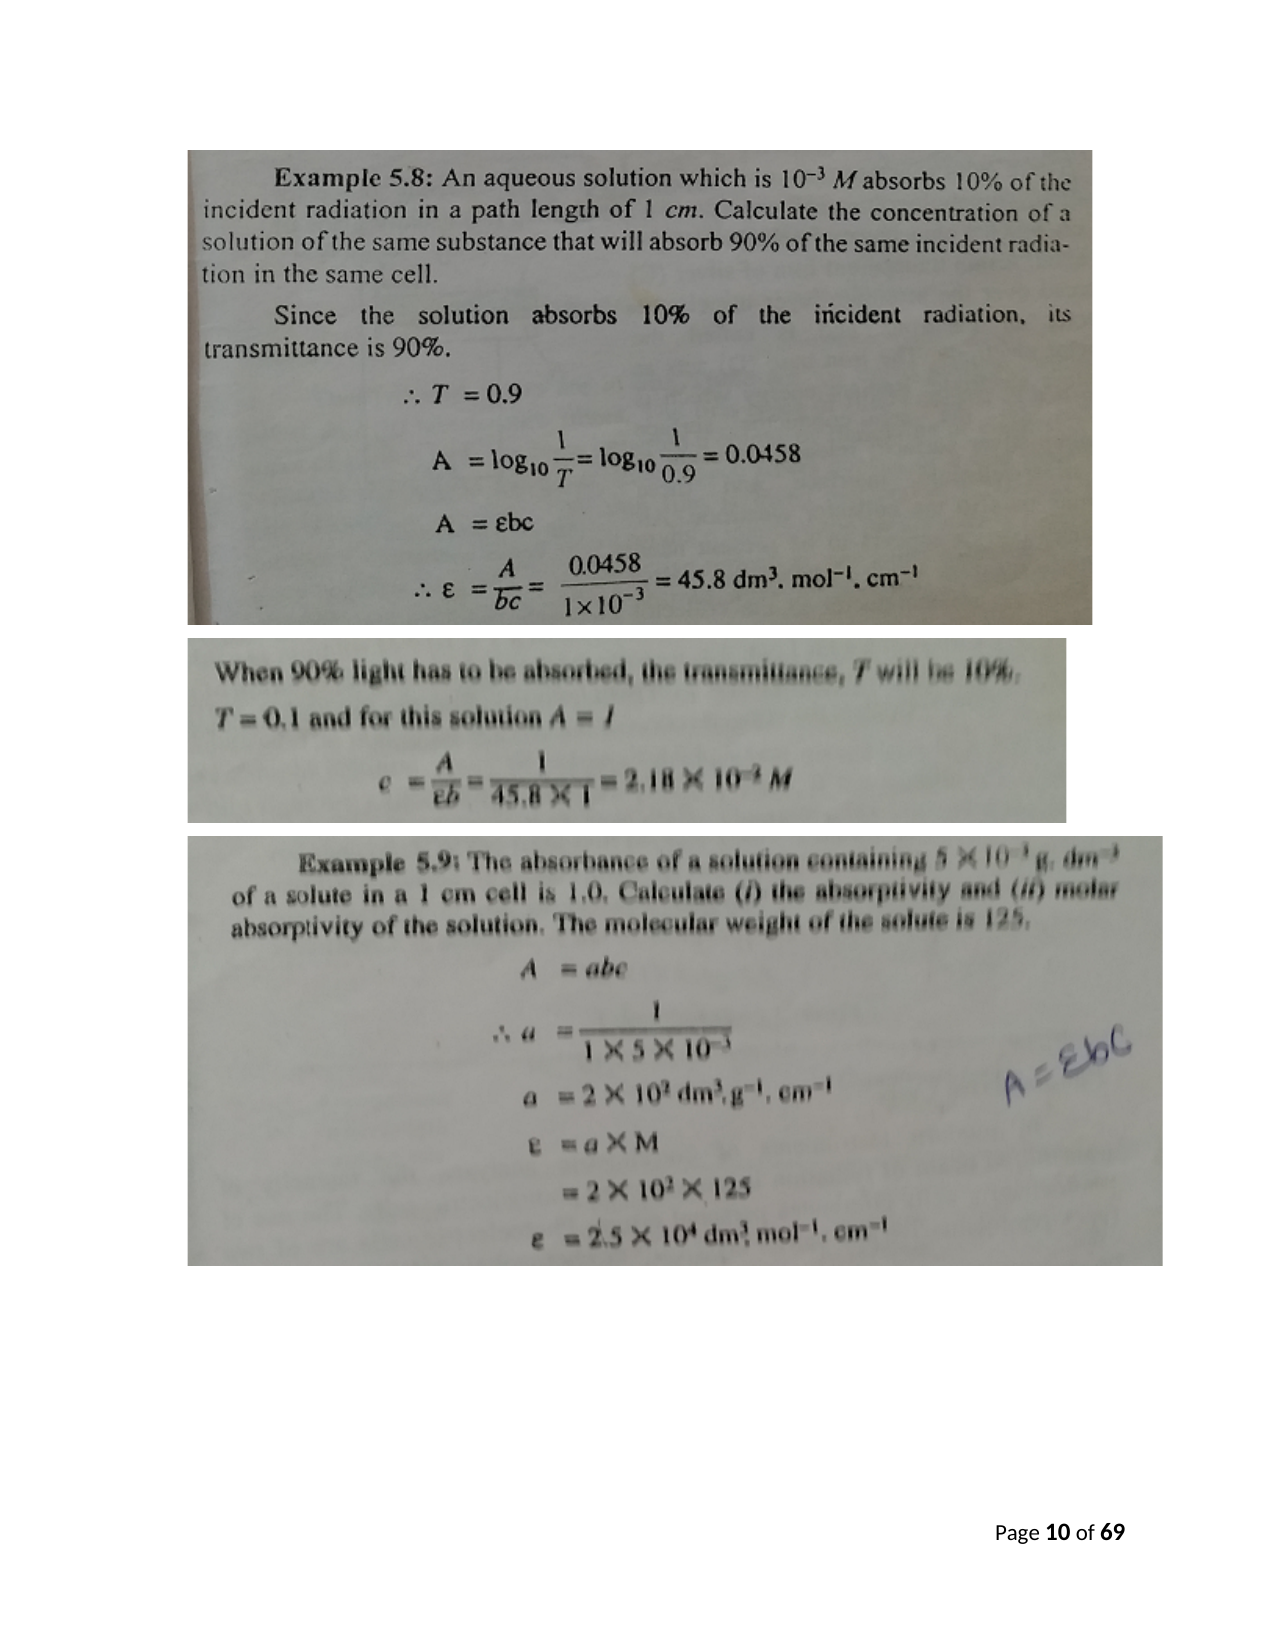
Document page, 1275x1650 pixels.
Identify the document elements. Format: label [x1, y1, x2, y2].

picture [187, 150, 1093, 625]
picture [187, 638, 1067, 823]
picture [187, 836, 1163, 1266]
